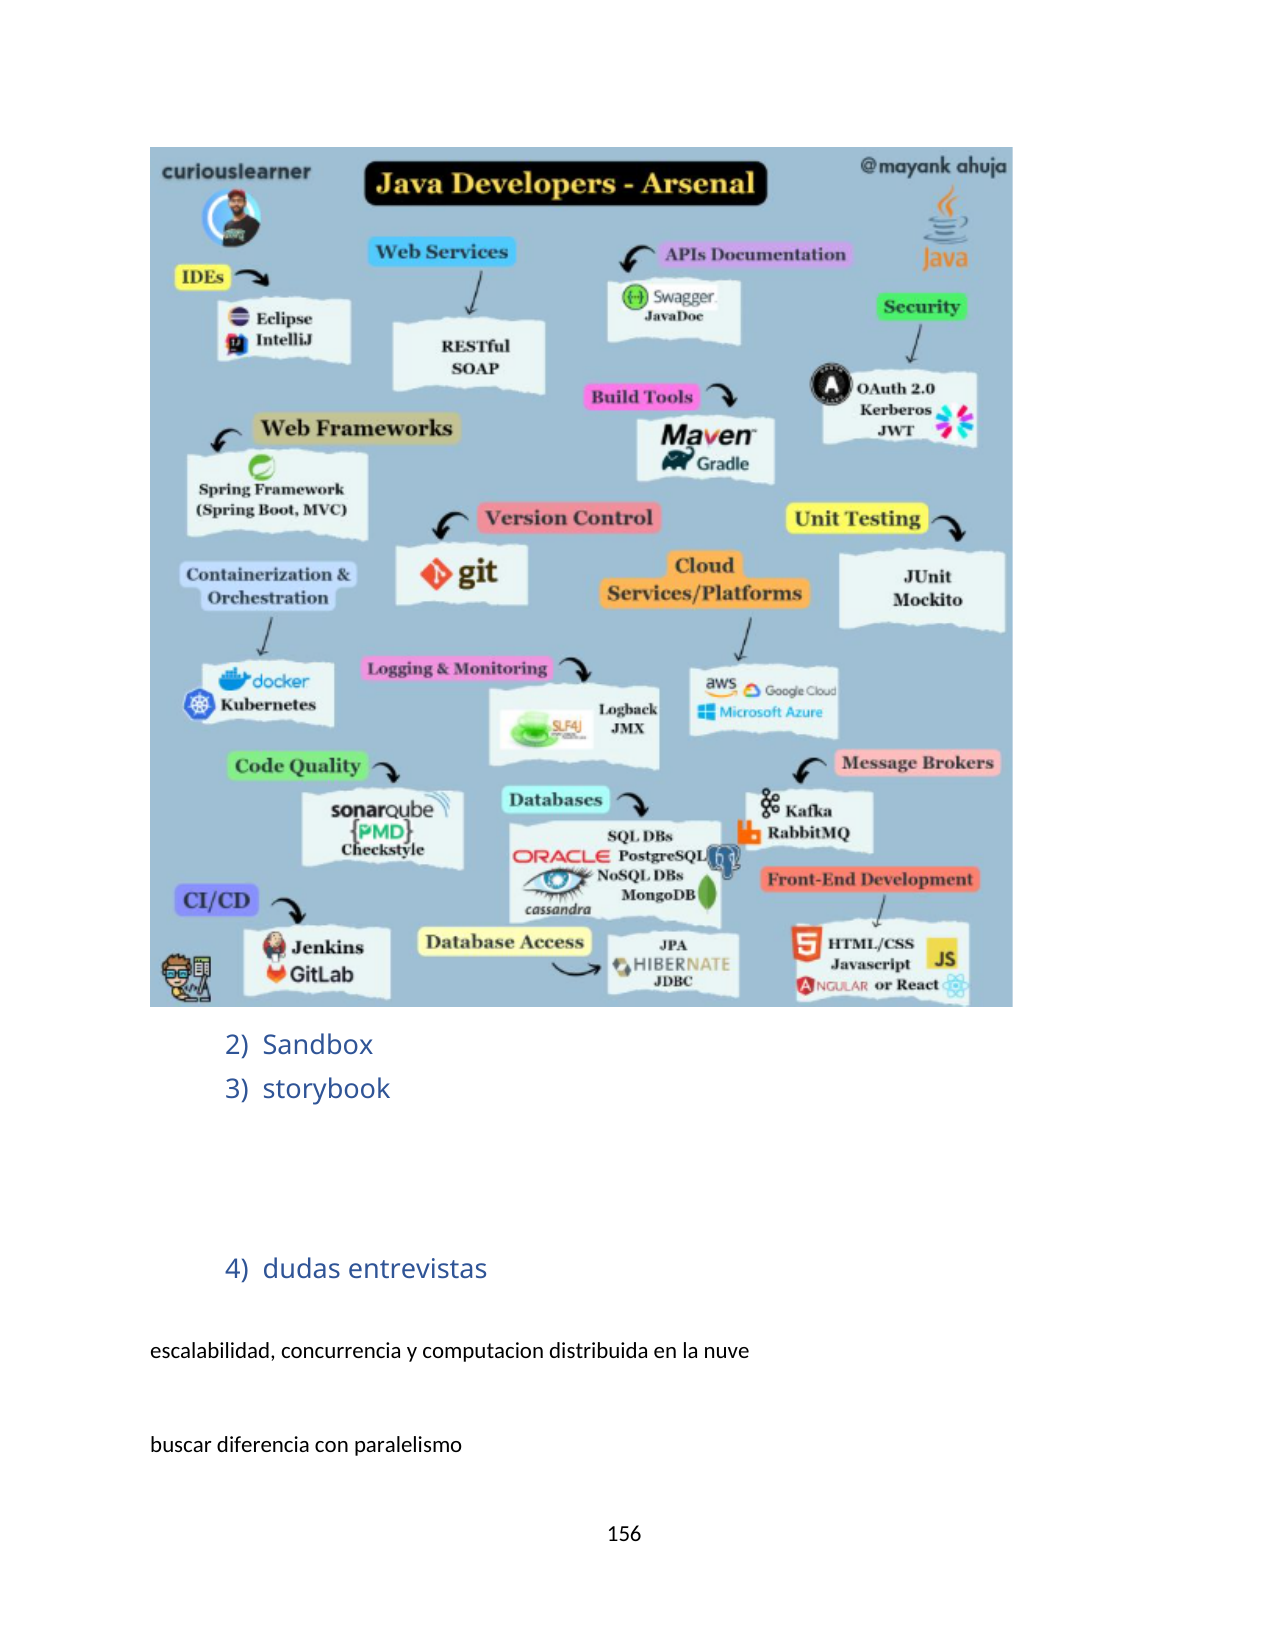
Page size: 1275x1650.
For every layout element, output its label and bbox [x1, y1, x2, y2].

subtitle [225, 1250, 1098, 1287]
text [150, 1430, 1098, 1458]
picture [150, 147, 1013, 1007]
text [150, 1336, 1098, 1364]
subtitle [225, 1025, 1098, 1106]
